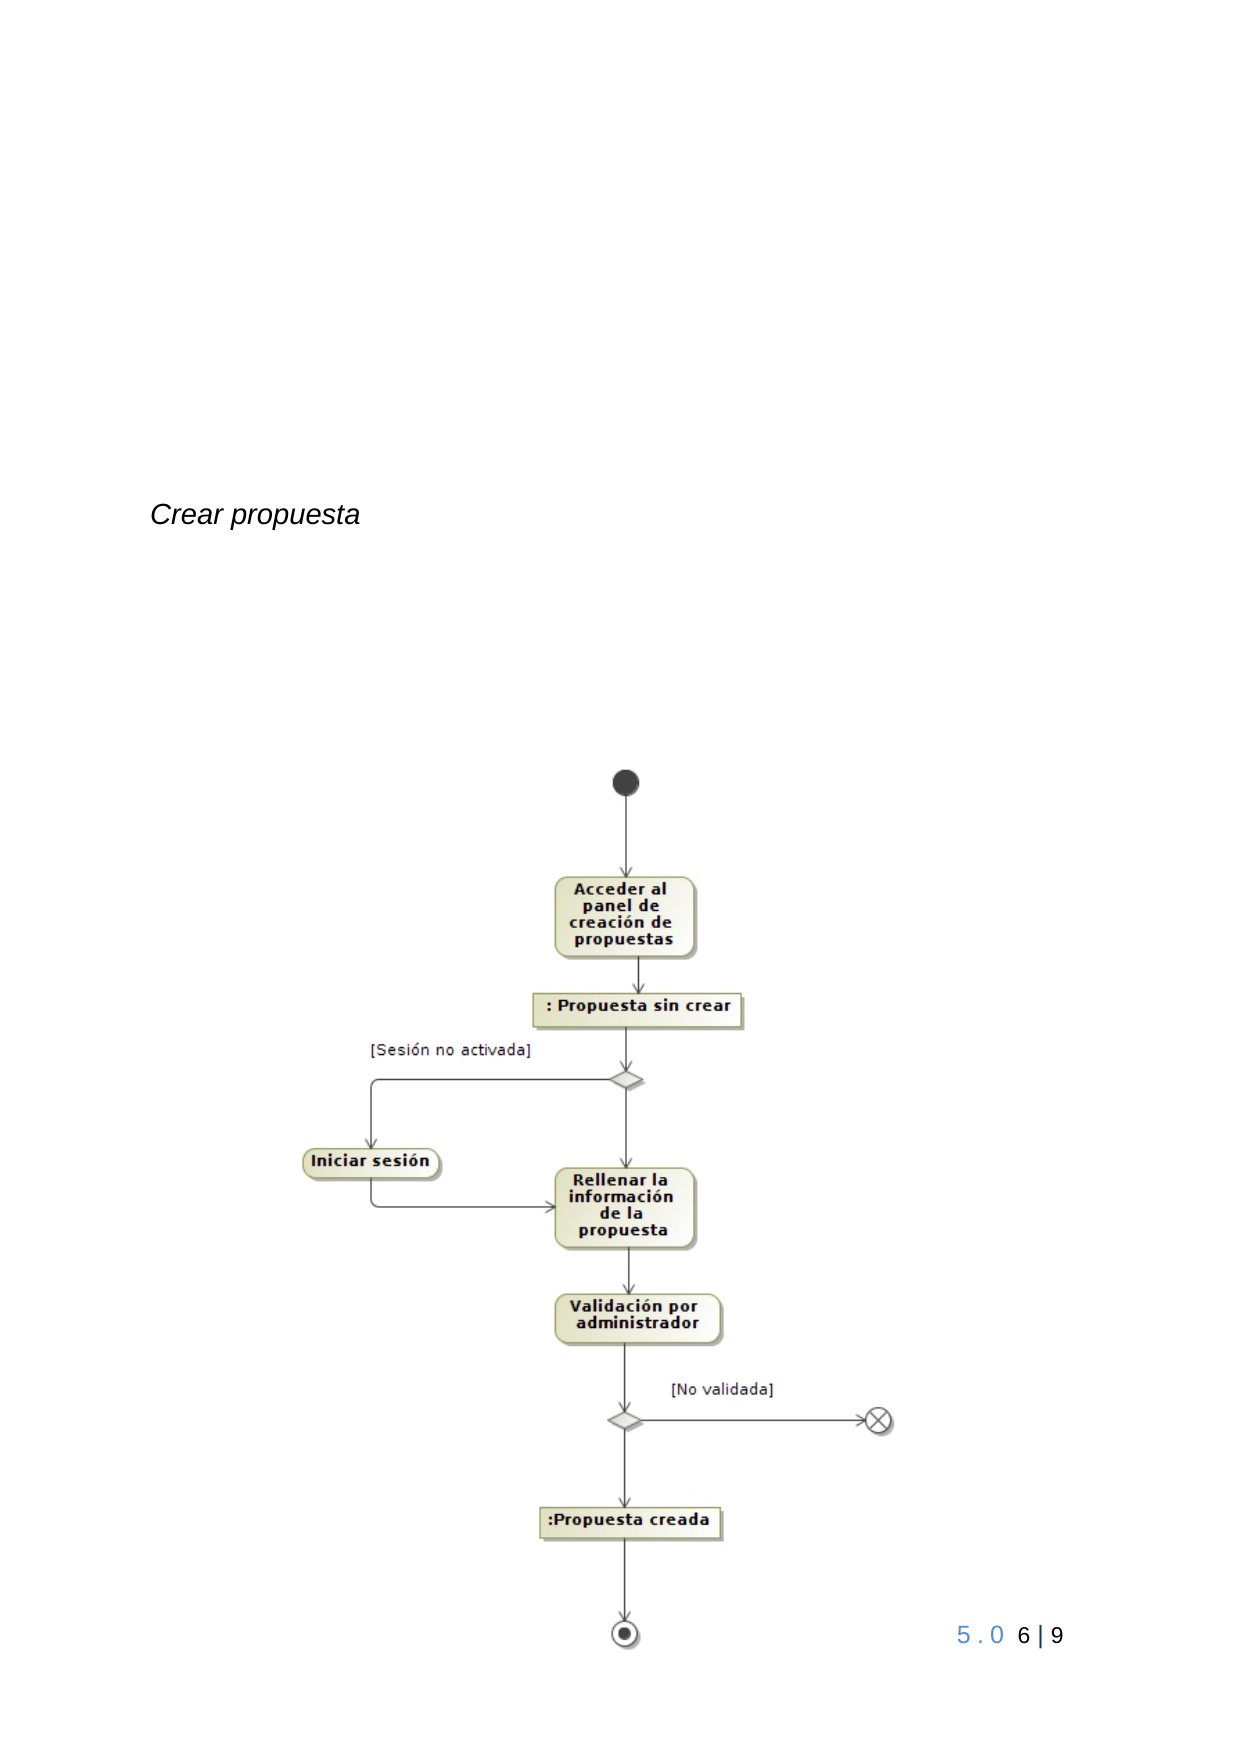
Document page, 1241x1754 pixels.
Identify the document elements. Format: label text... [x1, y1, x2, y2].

text Crear propuesta [150, 497, 1090, 530]
picture [282, 733, 958, 1673]
